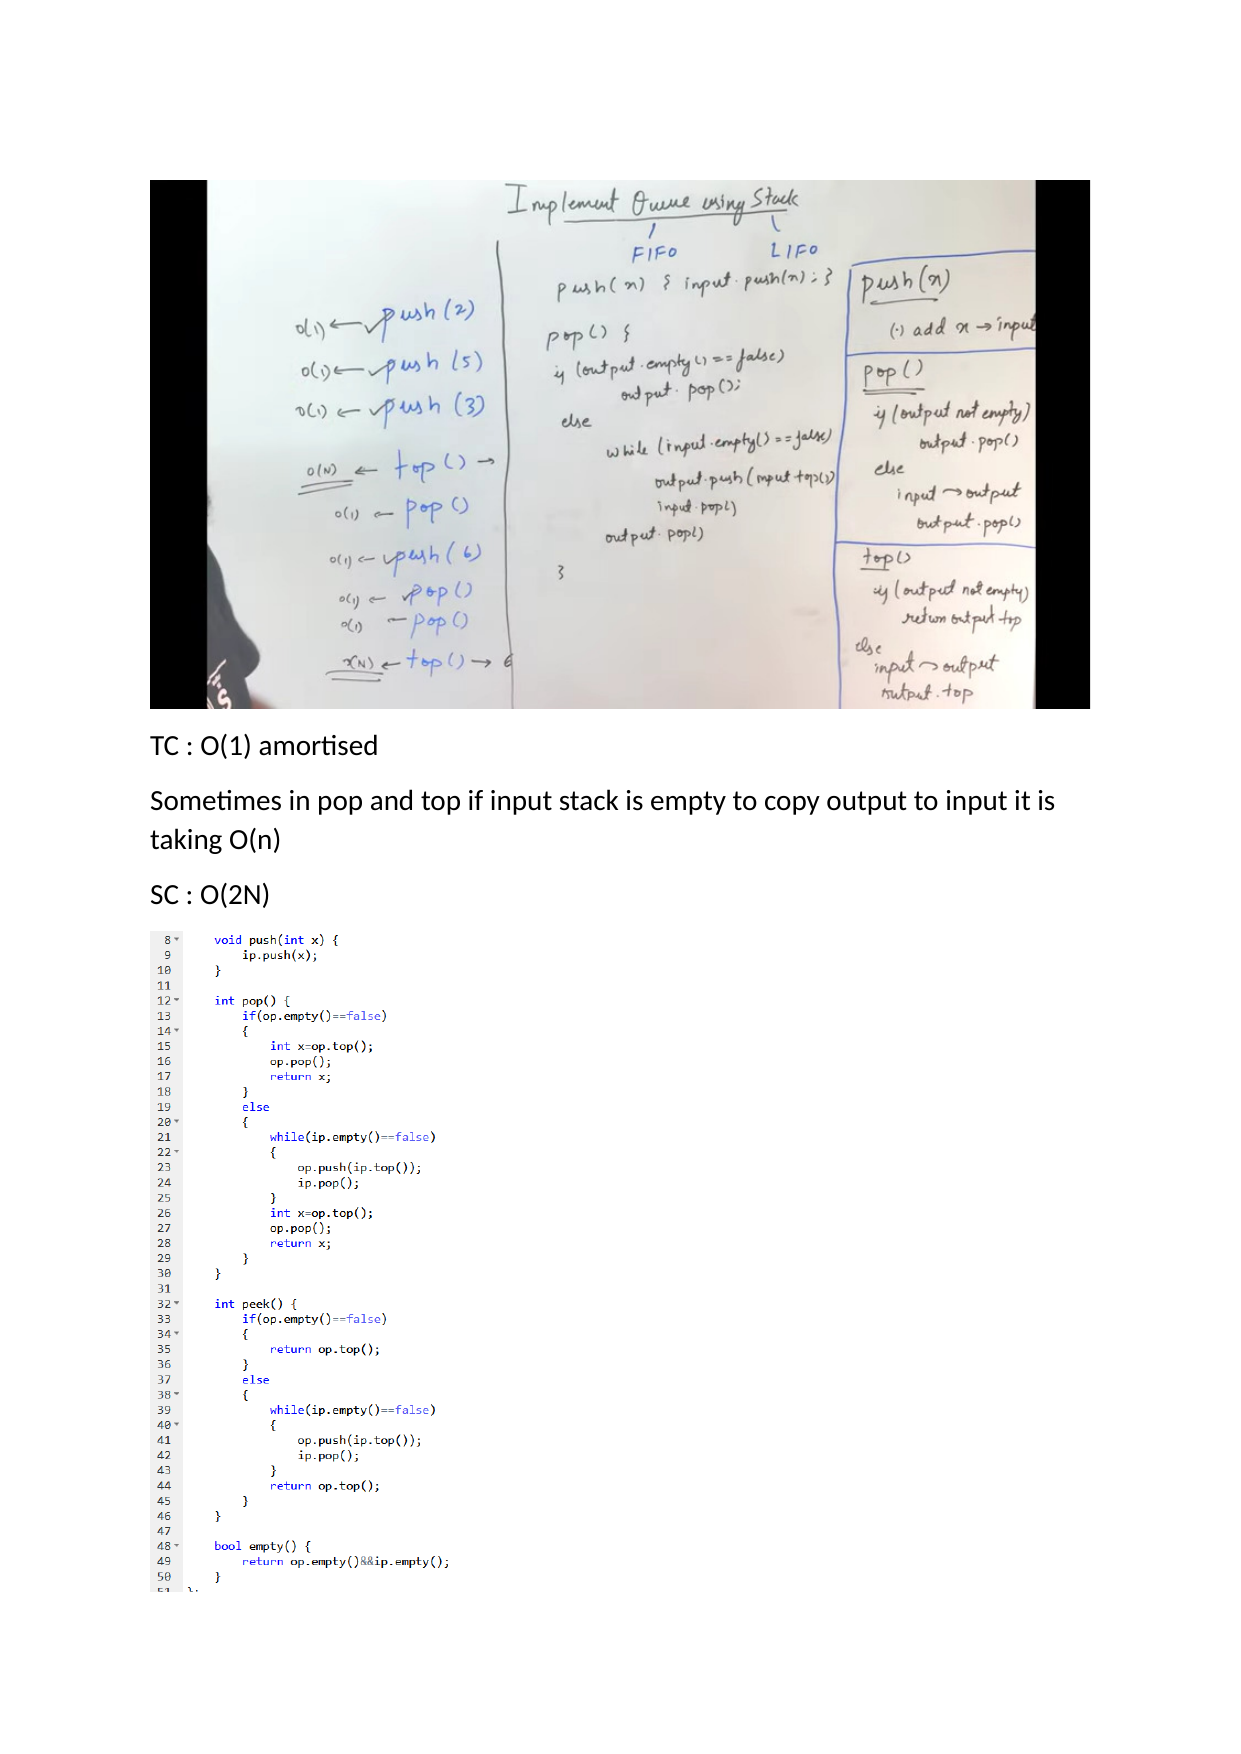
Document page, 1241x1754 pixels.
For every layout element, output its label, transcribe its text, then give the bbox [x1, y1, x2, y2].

picture [150, 931, 678, 1592]
text SC : O(2N) [150, 876, 1090, 912]
picture [150, 180, 1091, 709]
text Sometimes in pop and top if input stack is empty to copy output to input it is taking O(n) [150, 782, 1090, 856]
text TC : O(1) amortised [150, 727, 1090, 763]
